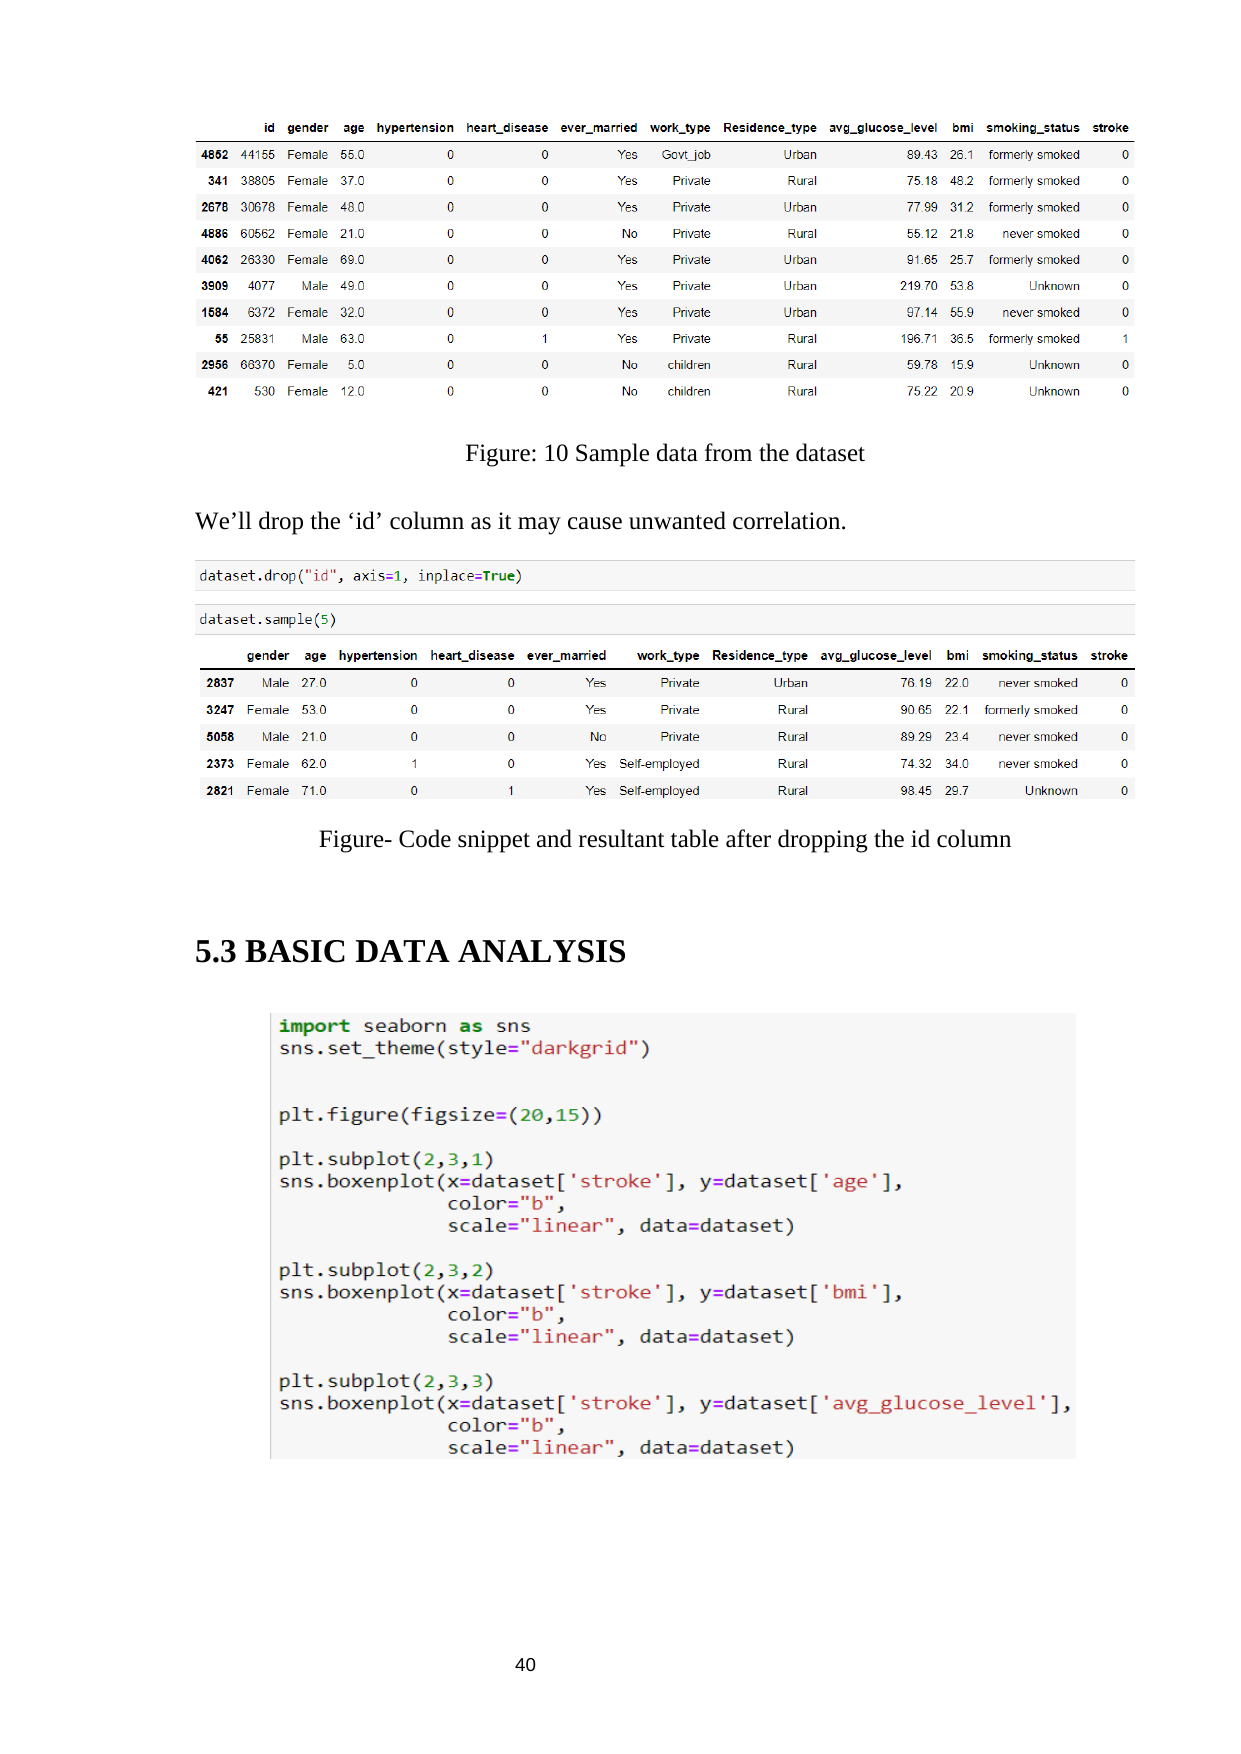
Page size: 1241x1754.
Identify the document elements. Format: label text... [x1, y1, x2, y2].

picture [195, 560, 1136, 799]
picture [270, 1013, 1077, 1459]
text We’ll drop the ‘id’ column as it may cause unwanted correlation. [195, 506, 1135, 535]
text Figure: 10 Sample data from the dataset [195, 438, 1135, 467]
text Figure- Code snippet and resultant table after dropping the id column [195, 824, 1135, 852]
text 5.3 BASIC DATA ANALYSIS [195, 931, 1135, 969]
picture [195, 120, 1135, 400]
